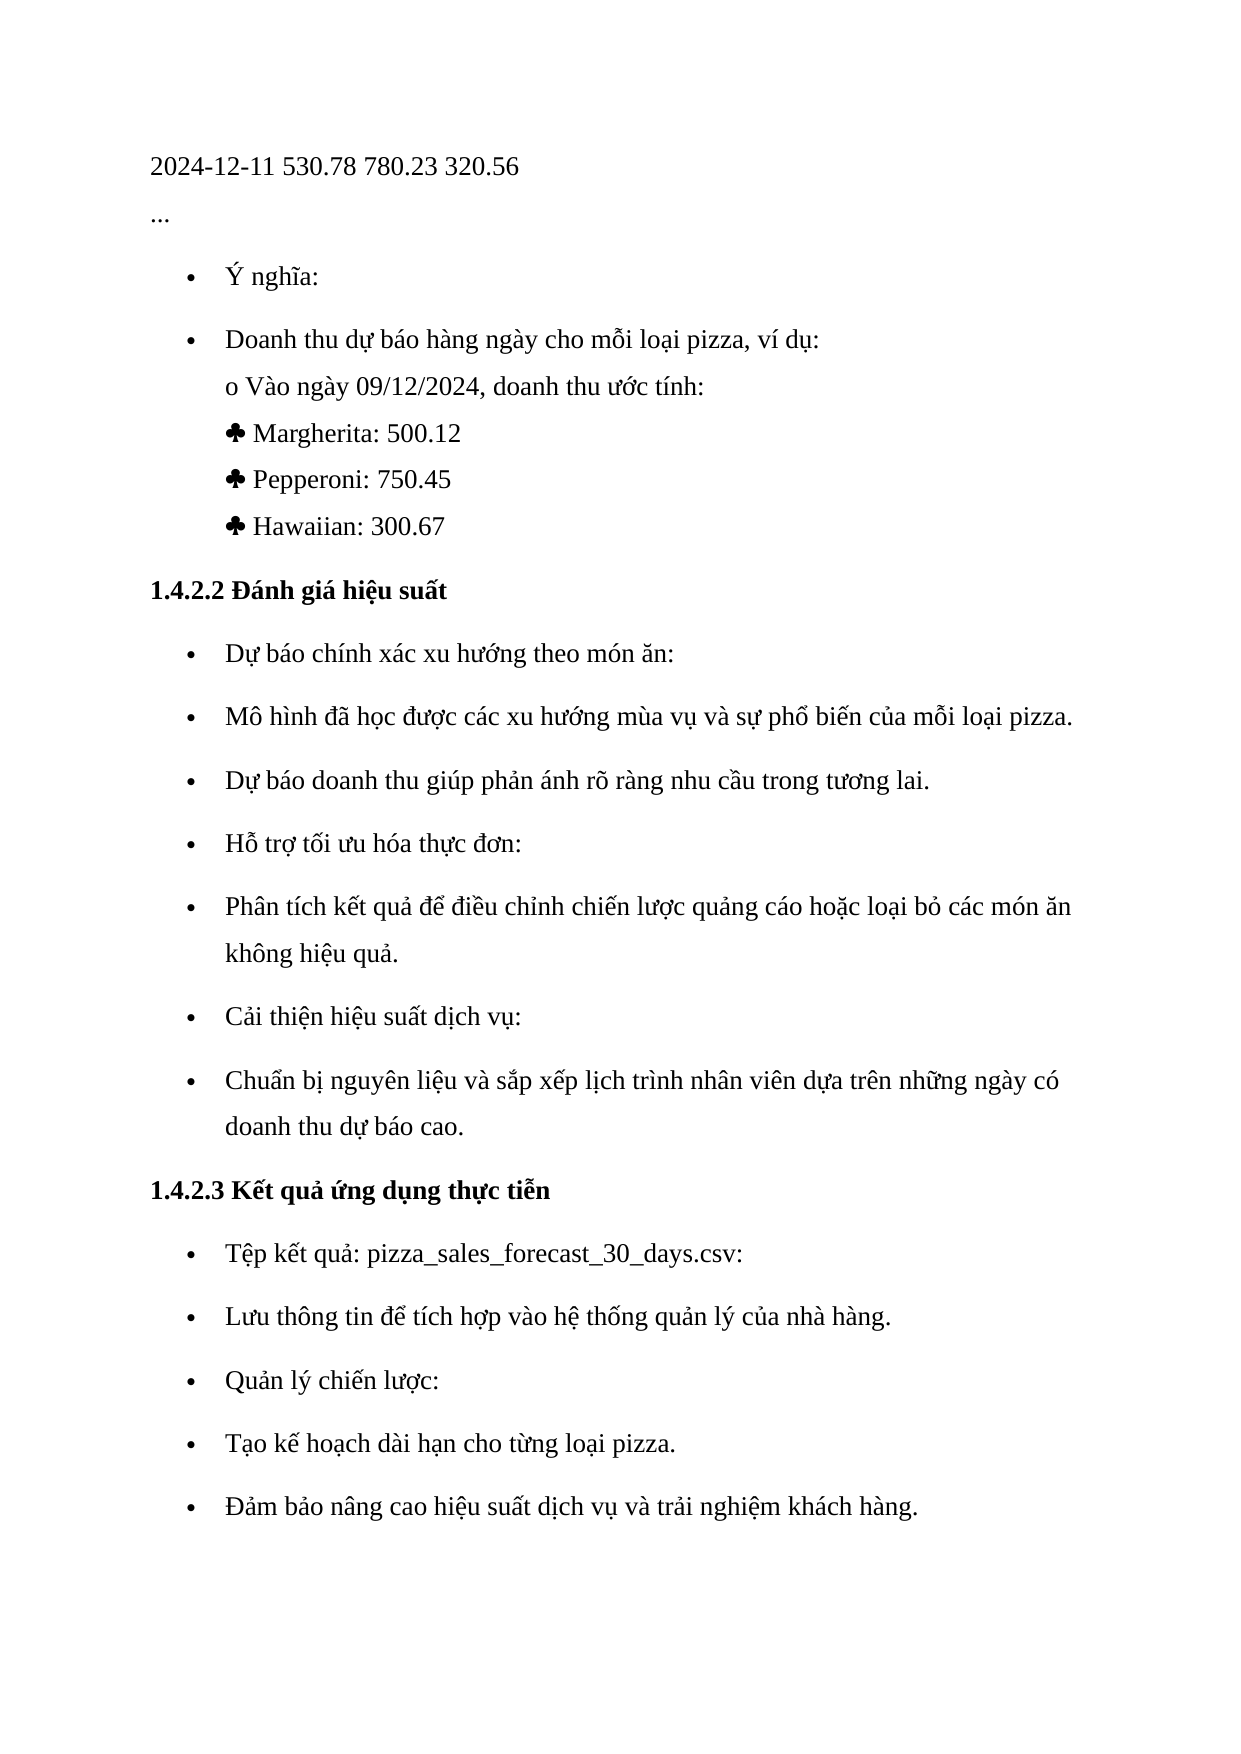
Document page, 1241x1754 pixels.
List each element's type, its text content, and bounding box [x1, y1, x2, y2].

list Chuẩn bị nguyên liệu và sắp xếp lịch trình nhân viên dựa trên những ngày có doanh thu dự báo cao. [187, 1064, 1090, 1142]
list Phân tích kết quả để điều chỉnh chiến lược quảng cáo hoặc loại bỏ các món ăn không hiệu quả. [187, 890, 1090, 968]
text 1.4.2.2 Đánh giá hiệu suất [150, 574, 1090, 605]
list Dự báo doanh thu giúp phản ánh rõ ràng nhu cầu trong tương lai. [187, 764, 1090, 795]
list Ý nghĩa: [187, 260, 1090, 291]
list Hỗ trợ tối ưu hóa thực đơn: [187, 827, 1090, 858]
list Tệp kết quả: pizza_sales_forecast_30_days.csv: [187, 1237, 1090, 1268]
text 1.4.2.3 Kết quả ứng dụng thực tiễn [150, 1174, 1090, 1205]
list Tạo kế hoạch dài hạn cho từng loại pizza. [187, 1427, 1090, 1458]
list Doanh thu dự báo hàng ngày cho mỗi loại pizza, ví dụ: o Vào ngày 09/12/2024, doanh thu ước tính: Margherita: 500.12 Pepperoni: 750.45 Hawaiian: 300.67 [187, 323, 1090, 541]
list Mô hình đã học được các xu hướng mùa vụ và sự phổ biến của mỗi loại pizza. [187, 700, 1090, 732]
list Đảm bảo nâng cao hiệu suất dịch vụ và trải nghiệm khách hàng. [187, 1490, 1090, 1522]
list Quản lý chiến lược: [187, 1364, 1090, 1395]
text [150, 150, 1090, 228]
list Lưu thông tin để tích hợp vào hệ thống quản lý của nhà hàng. [187, 1300, 1090, 1332]
list Dự báo chính xác xu hướng theo món ăn: [187, 637, 1090, 668]
list Cải thiện hiệu suất dịch vụ: [187, 1000, 1090, 1032]
